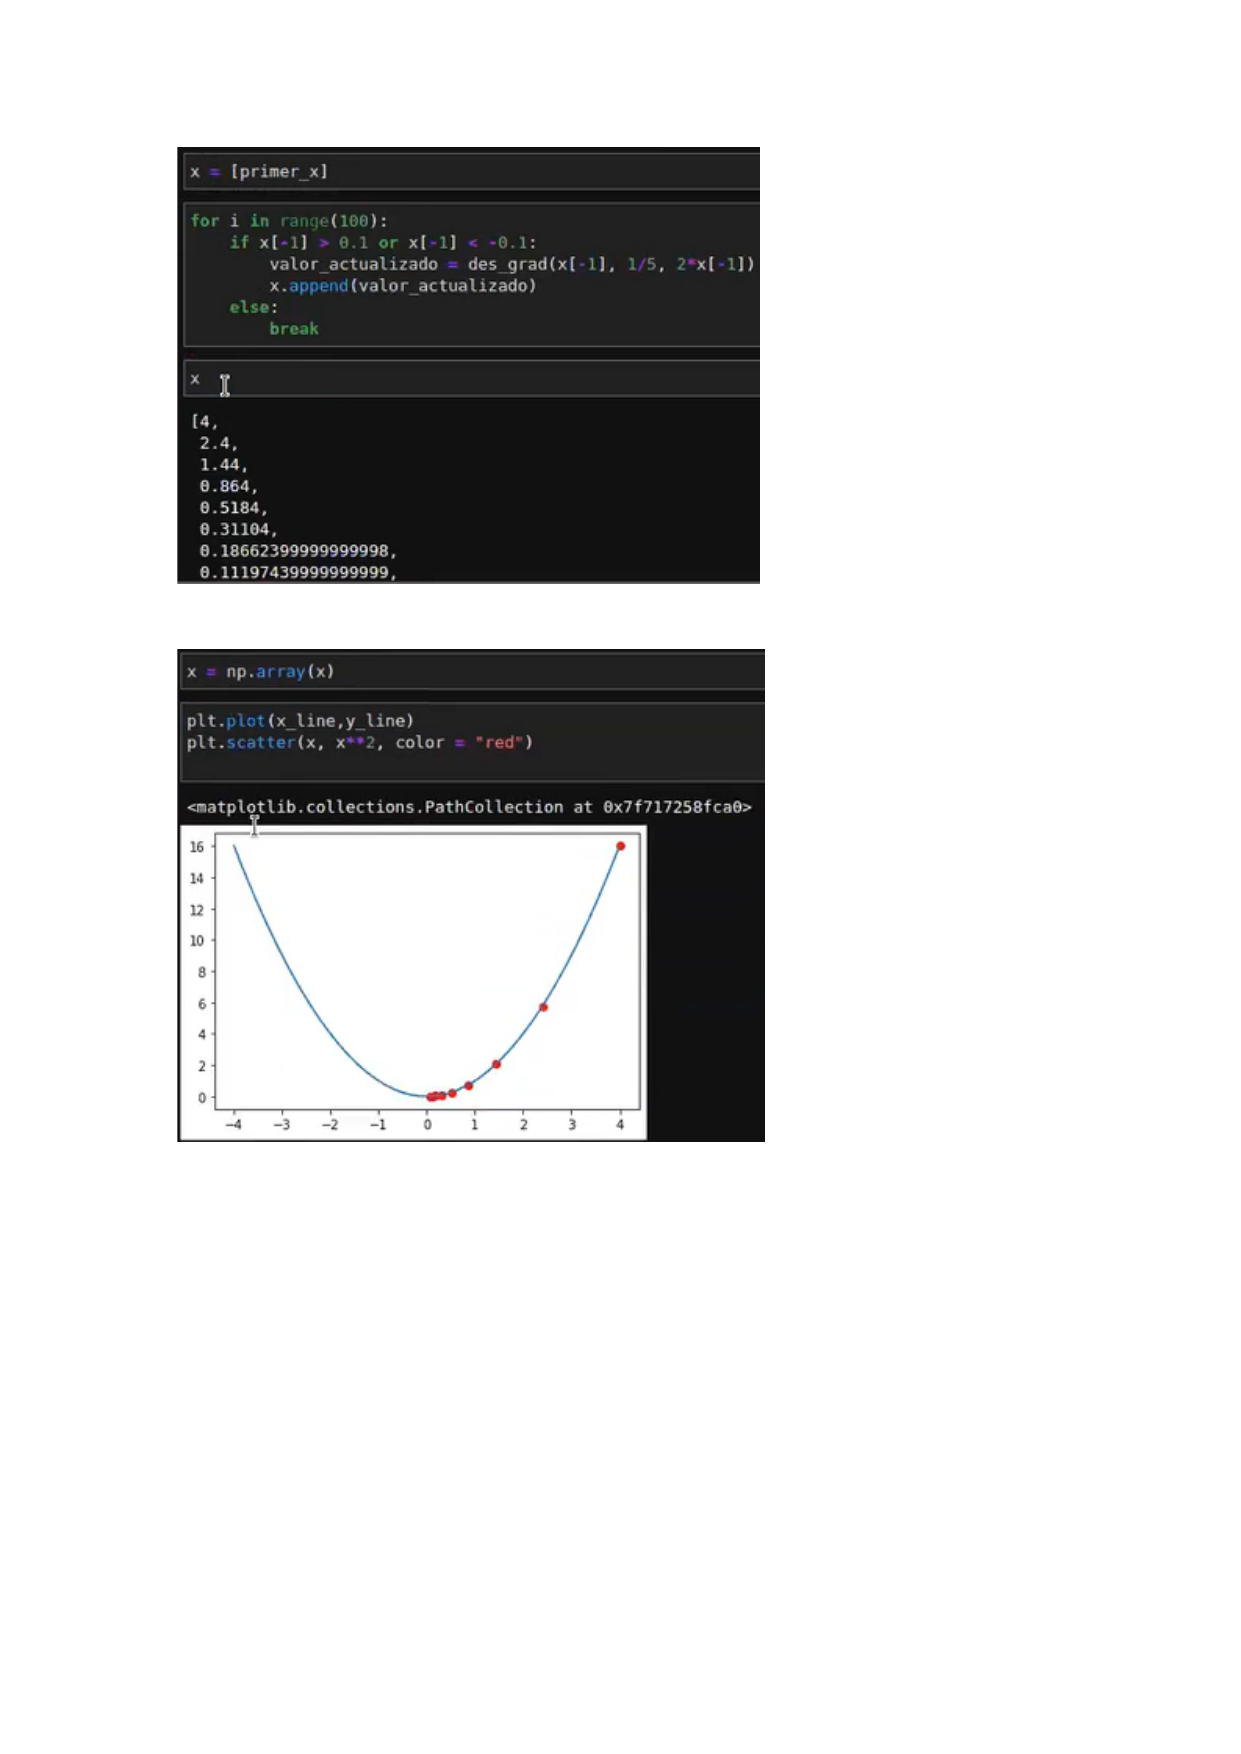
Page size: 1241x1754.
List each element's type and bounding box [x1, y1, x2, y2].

picture [177, 649, 765, 1142]
picture [177, 147, 760, 584]
